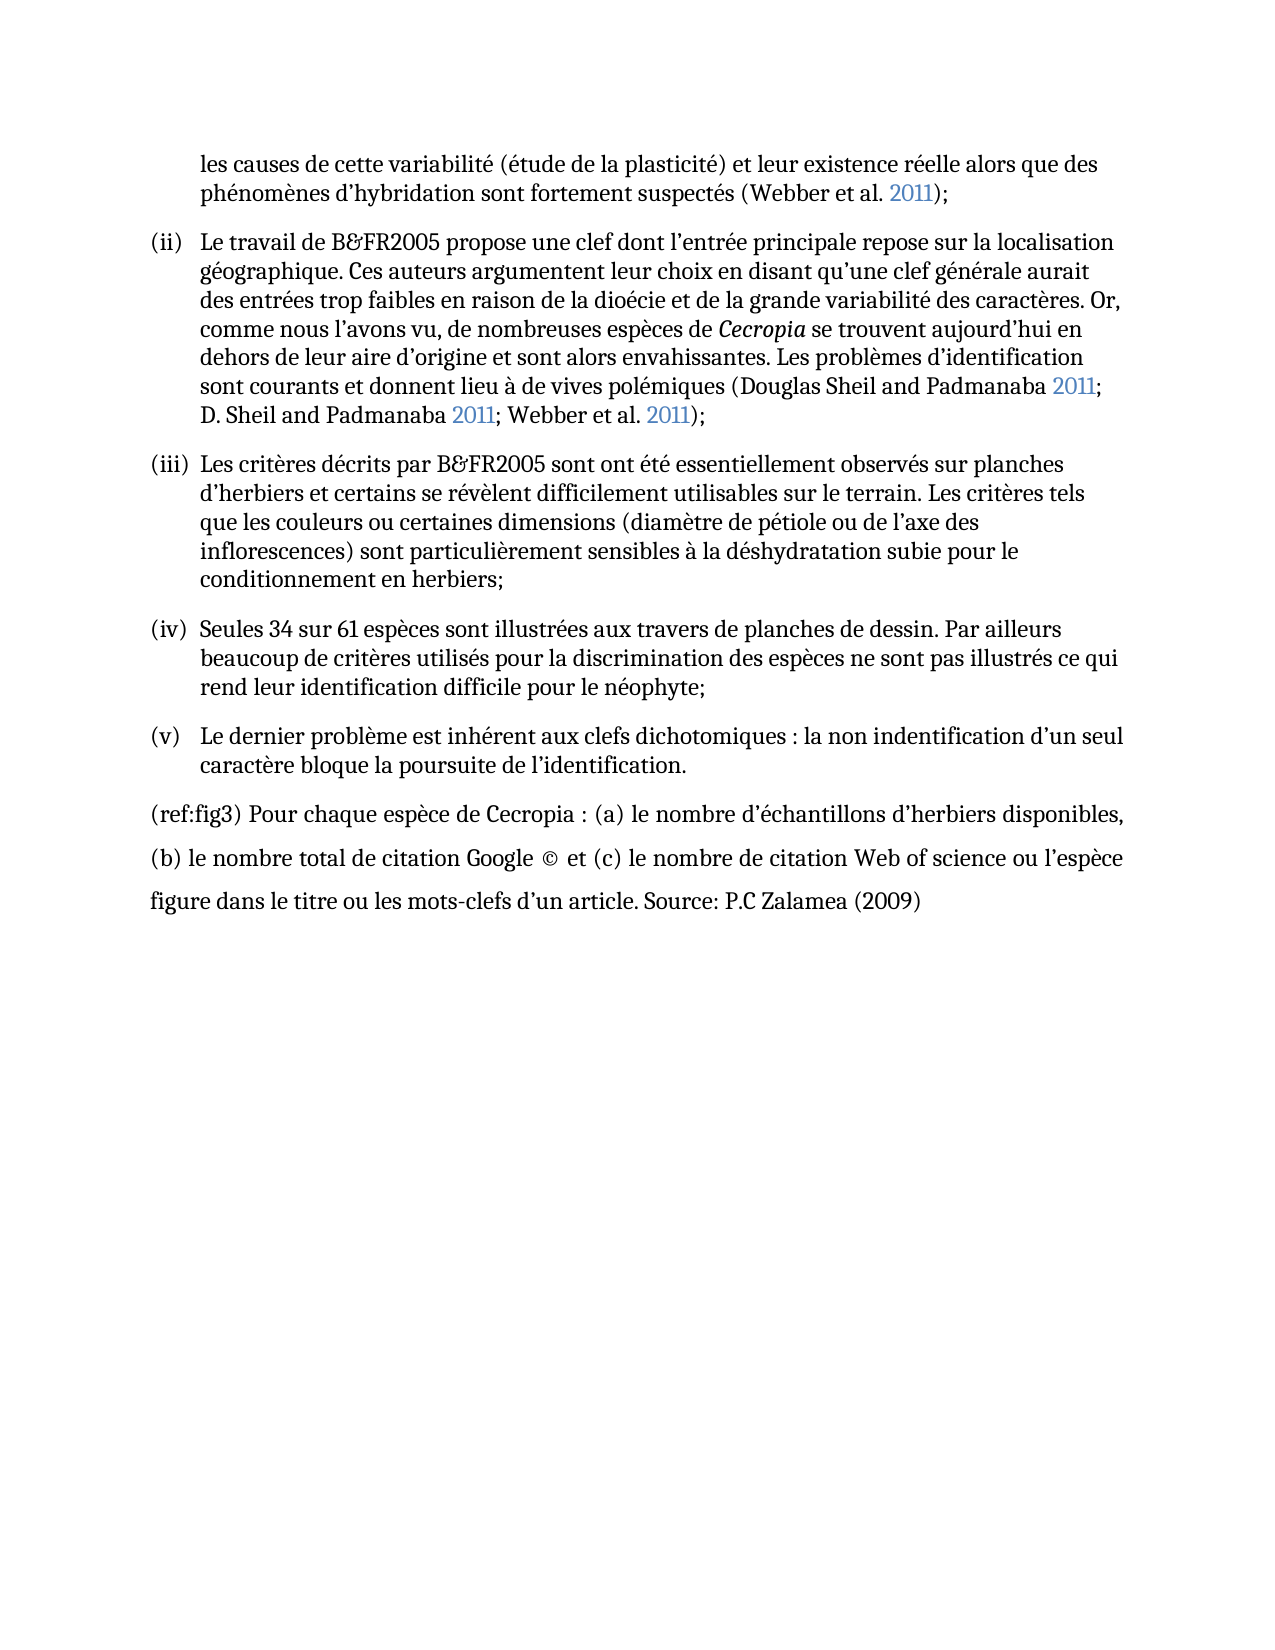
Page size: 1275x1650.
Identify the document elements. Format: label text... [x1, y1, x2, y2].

list Le dernier problème est inhérent aux clefs dichotomiques : la non indentification d’un seul caractère bloque la poursuite de l’identification. [150, 722, 1125, 779]
text (ref:fig3) Pour chaque espèce de Cecropia : (a) le nombre d’échantillons d’herbiers disponibles, (b) le nombre total de citation Google © et (c) le nombre de citation Web of science ou l’espèce figure dans le titre ou les mots-clefs d’un article. Source: P.C Zalamea (2009) [150, 800, 1125, 915]
list Le travail de B&FR2005 propose une clef dont l’entrée principale repose sur la localisation géographique. Ces auteurs argumentent leur choix en disant qu’une clef générale aurait des entrées trop faibles en raison de la dioécie et de la grande variabilité des caractères. Or, comme nous l’avons vu, de nombreuses espèces de Cecropia se trouvent aujourd’hui en dehors de leur aire d’origine et sont alors envahissantes. Les problèmes d’identification sont courants et donnent lieu à de vives polémiques (Douglas Sheil and Padmanaba 2011; D. Sheil and Padmanaba 2011; Webber et al. 2011); [150, 228, 1125, 429]
list Les critères décrits par B&FR2005 sont ont été essentiellement observés sur planches d’herbiers et certains se révèlent difficilement utilisables sur le terrain. Les critères tels que les couleurs ou certaines dimensions (diamètre de pétiole ou de l’axe des inflorescences) sont particulièrement sensibles à la déshydratation subie pour le conditionnement en herbiers; [150, 450, 1125, 594]
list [150, 150, 1125, 207]
list Seules 34 sur 61 espèces sont illustrées aux travers de planches de dessin. Par ailleurs beaucoup de critères utilisés pour la discrimination des espèces ne sont pas illustrés ce qui rend leur identification difficile pour le néophyte; [150, 615, 1125, 701]
